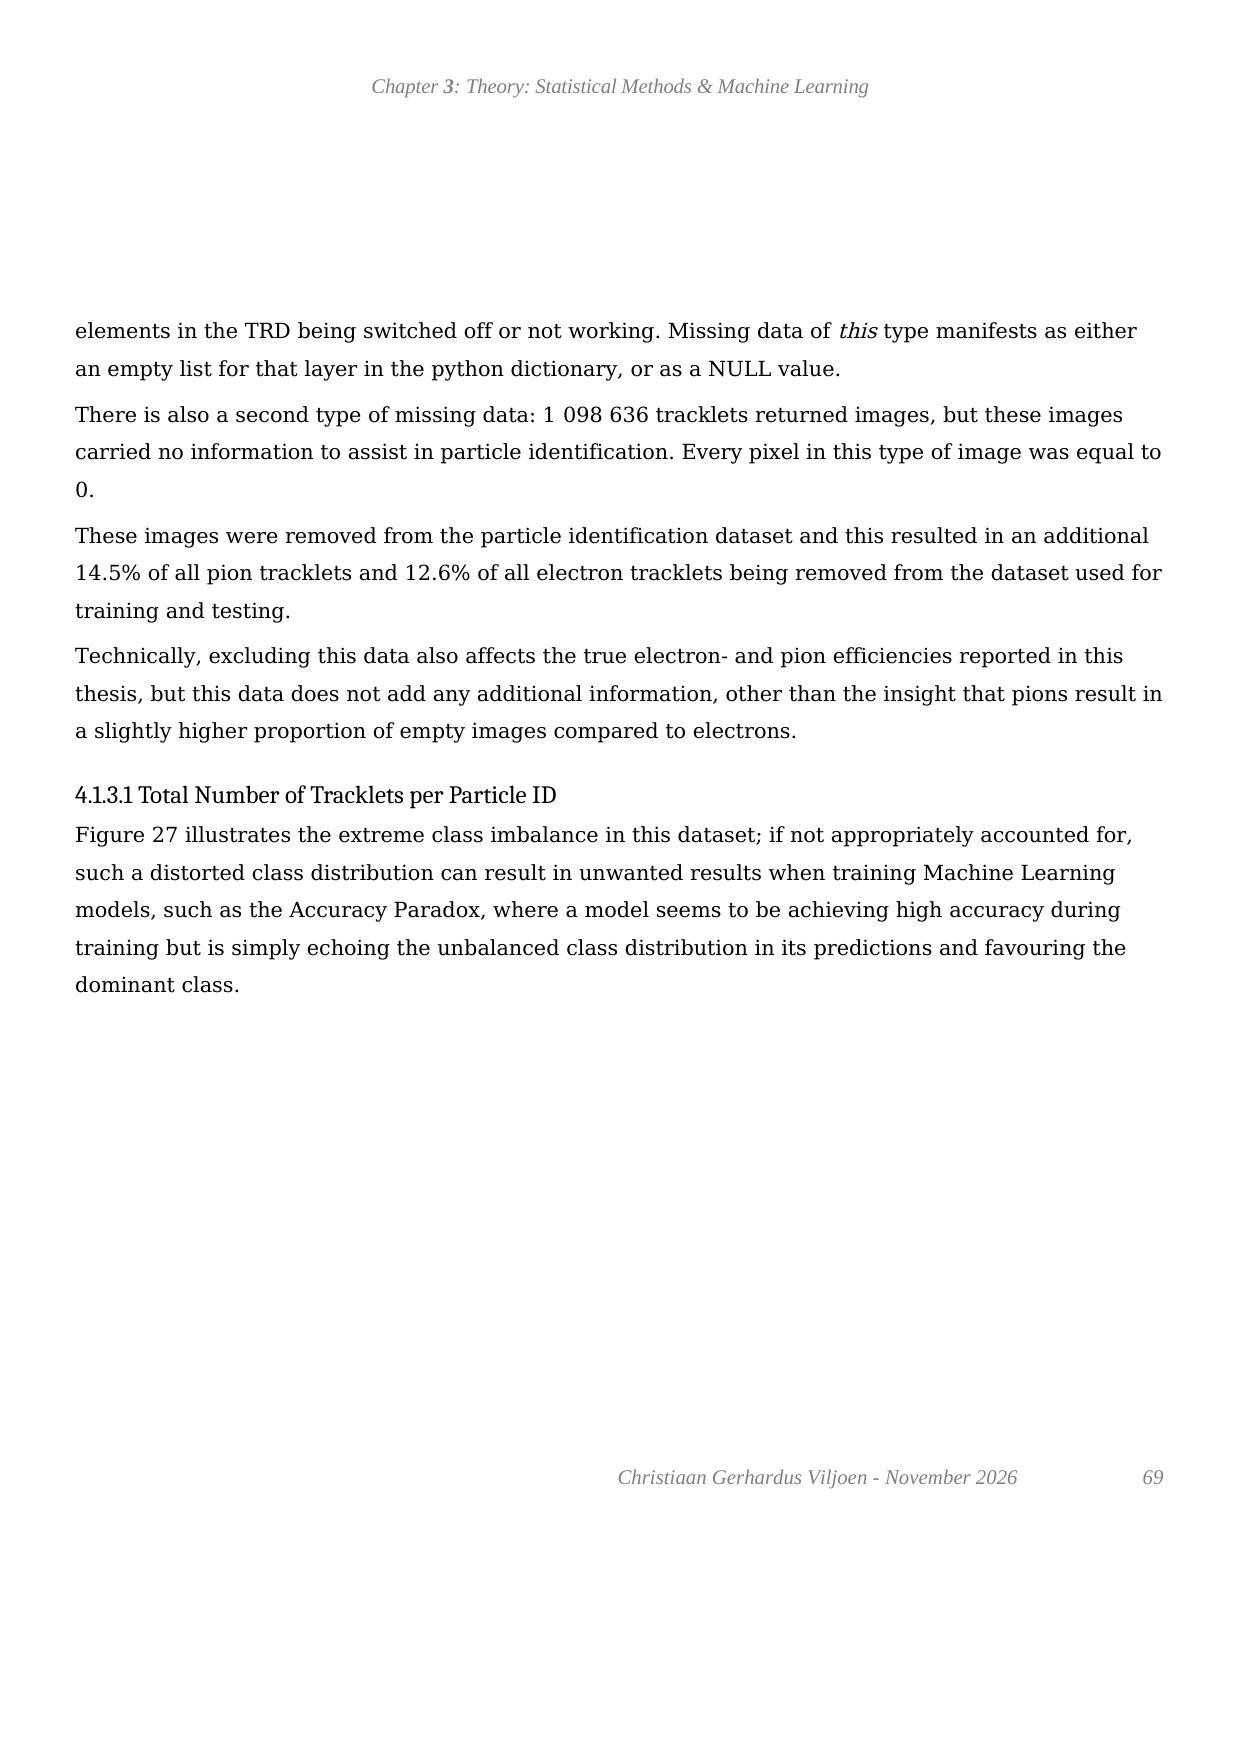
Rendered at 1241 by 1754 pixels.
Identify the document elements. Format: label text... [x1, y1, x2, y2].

text Figure 22 illustrates the extreme class imbalance in this dataset; if not appropriately accounted for, such a distorted class distribution can result in unwanted results when training Machine Learning models, such as the Accuracy Paradox, where a model seems to be achieving high accuracy during training but is simply echoing the unbalanced class distribution in its predictions and favouring the dominant class. [75, 822, 1165, 997]
text These images were removed from the particle identification dataset and this resulted in an additional 14.5% of all pion tracklets and 12.6% of all electron tracklets being removed from the dataset used for training and testing. [75, 522, 1165, 622]
text Technically, excluding this data also affects the true electron- and pion efficiencies reported in this thesis, but this data does not add any additional information, other than the insight that pions result in a slightly higher proportion of empty images compared to electrons. [75, 643, 1165, 743]
subtitle Total Number of Tracklets per Particle ID [75, 781, 1165, 809]
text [75, 318, 1165, 381]
text There is also a second type of missing data: 1 098 636 tracklets returned images, but these images carried no information to assist in particle identification. Every pixel in this type of image was equal to 0. [75, 402, 1165, 502]
